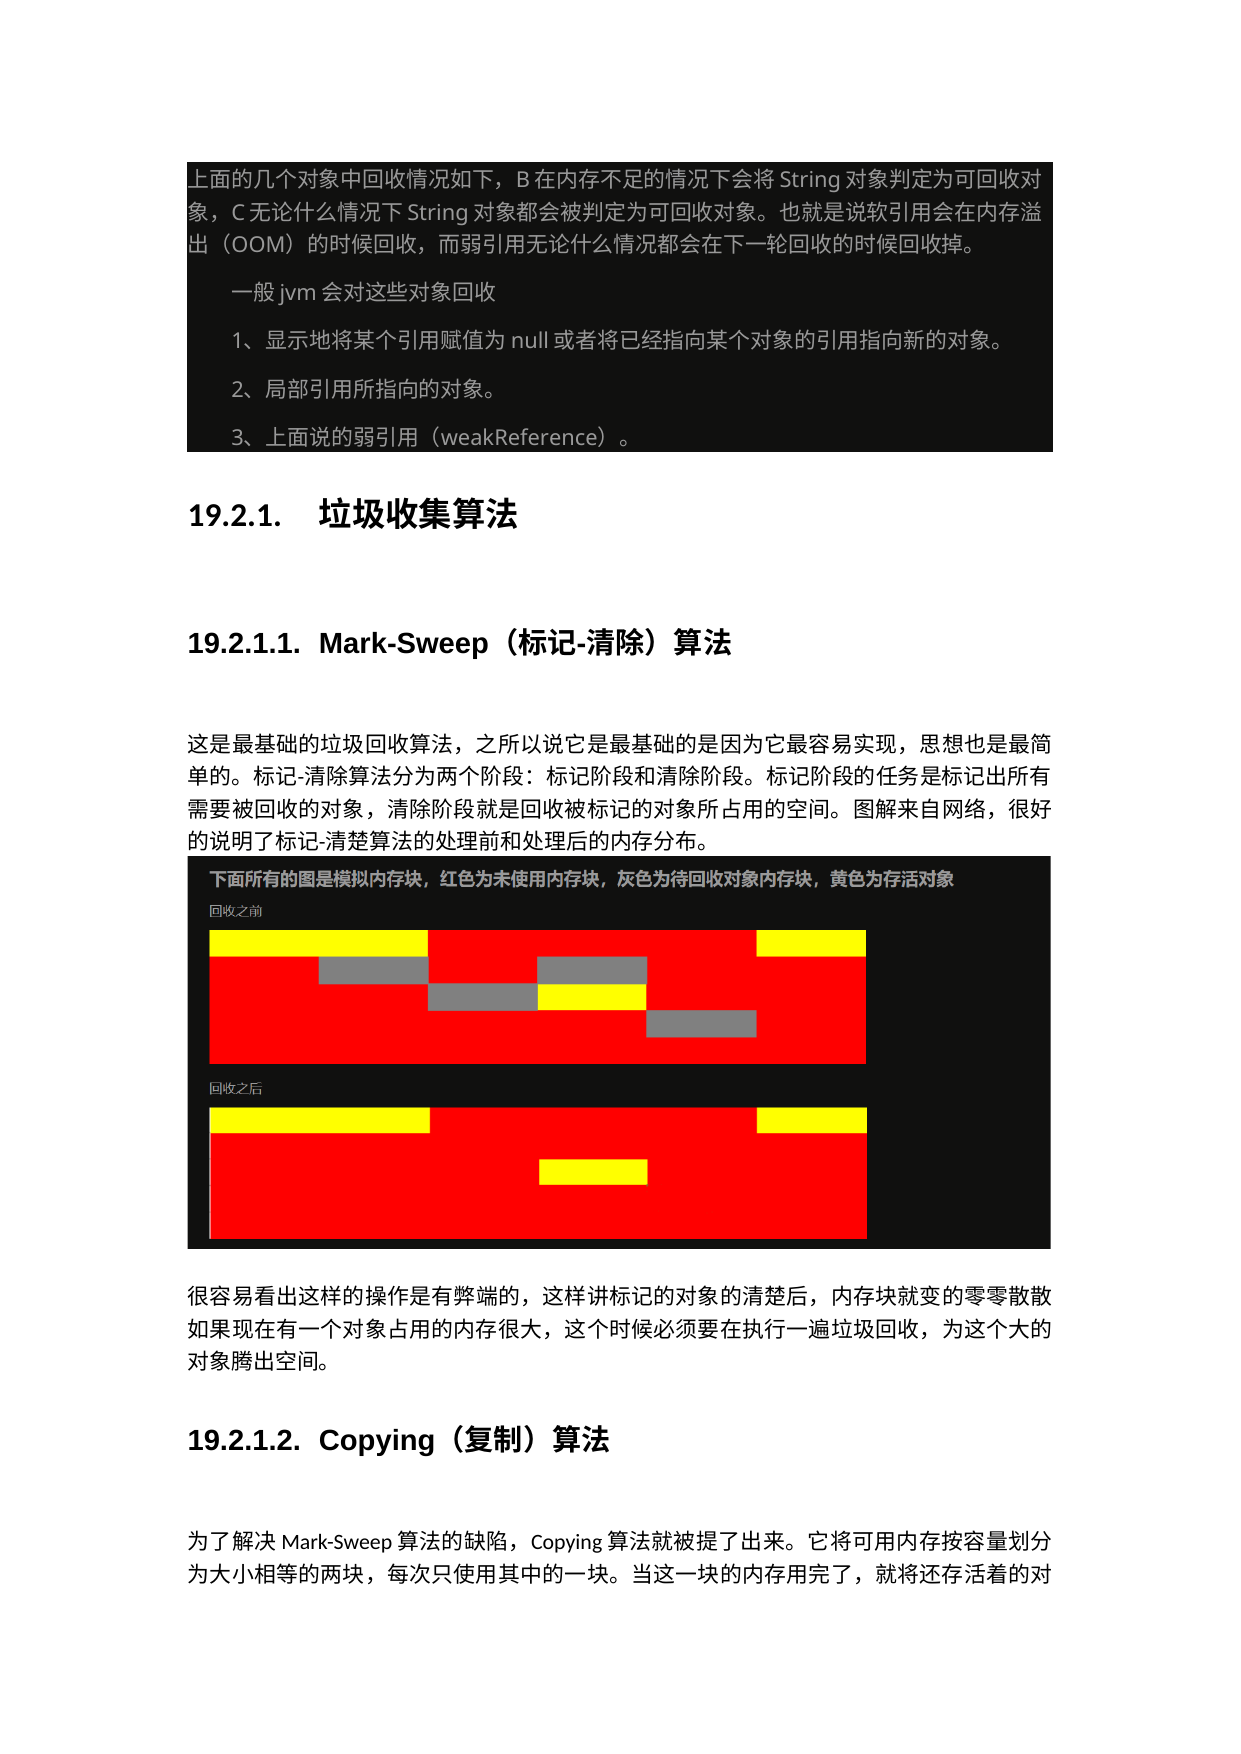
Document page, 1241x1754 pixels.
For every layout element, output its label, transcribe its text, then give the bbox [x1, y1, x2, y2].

text 1、显示地将某个引用赋值为null或者将已经指向某个对象的引用指向新的对象。 [187, 323, 1053, 356]
text 上面的几个对象中回收情况如下，B在内存不足的情况下会将String对象判定为可回收对象，C无论什么情况下String对象都会被判定为可回收对象。也就是说软引用会在内存溢出（OOM）的时候回收，而弱引用无论什么情况都会在下一轮回收的时候回收掉。 [187, 162, 1053, 259]
text 这是最基础的垃圾回收算法，之所以说它是最基础的是因为它最容易实现，思想也是最简单的。标记-清除算法分为两个阶段：标记阶段和清除阶段。标记阶段的任务是标记出所有需要被回收的对象，清除阶段就是回收被标记的对象所占用的空间。图解来自网络，很好的说明了标记-清楚算法的处理前和处理后的内存分布。 [187, 726, 1053, 856]
text 很容易看出这样的操作是有弊端的，这样讲标记的对象的清楚后，内存块就变的零零散散，如果现在有一个对象占用的内存很大，这个时候必须要在执行一遍垃圾回收，为这个大的对象腾出空间。 [187, 1279, 1053, 1376]
text 一般jvm会对这些对象回收 [187, 275, 1053, 308]
text 3、上面说的弱引用（weakReference）。 [187, 419, 1053, 452]
subtitle Mark-Sweep（标记-清除）算法 [187, 608, 1053, 673]
subtitle 垃圾收集算法 [187, 479, 1053, 544]
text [187, 1524, 1053, 1589]
picture [187, 856, 1051, 1249]
subtitle Copying（复制）算法 [187, 1406, 1053, 1471]
text 2、局部引用所指向的对象。 [187, 371, 1053, 404]
